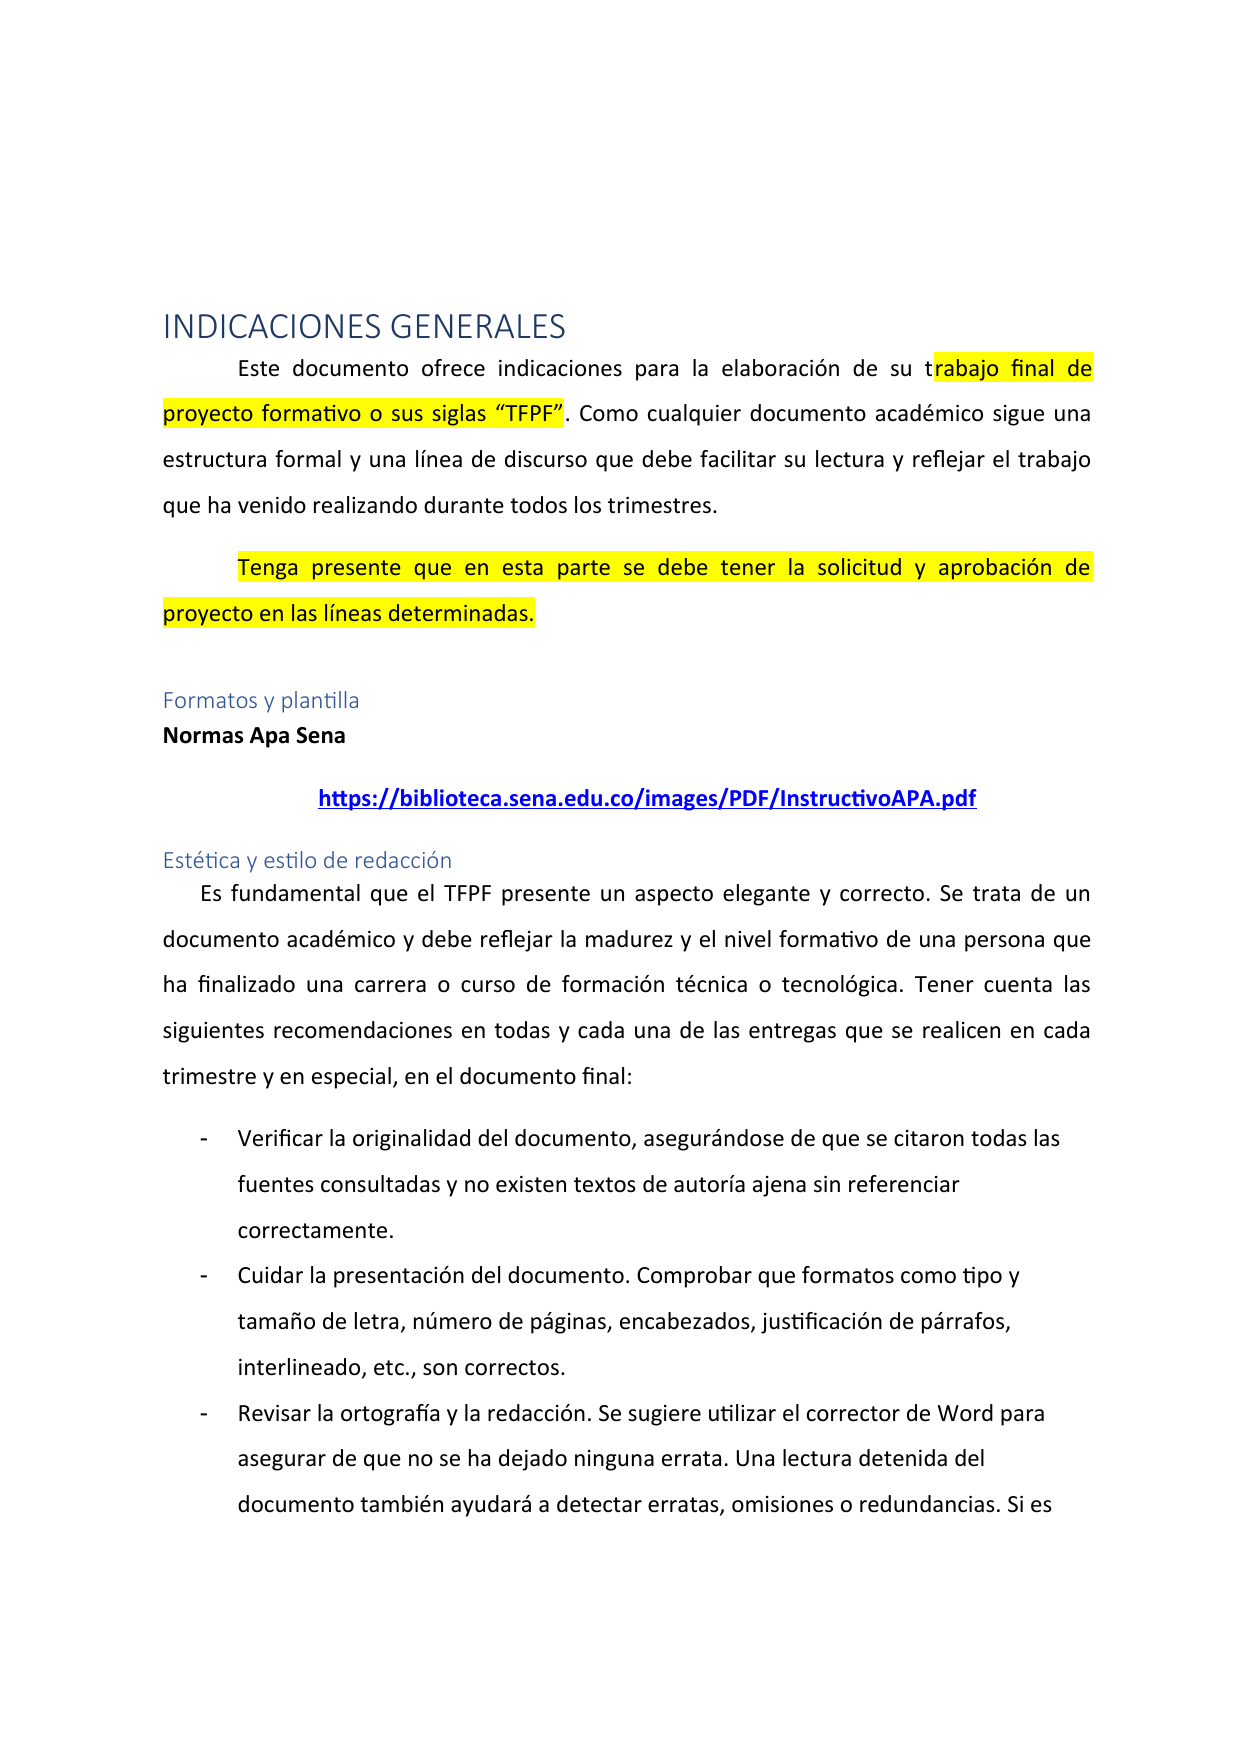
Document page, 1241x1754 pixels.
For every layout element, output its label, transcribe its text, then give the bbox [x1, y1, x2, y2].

subtitle Estética y estilo de redacción [162, 844, 1093, 874]
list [200, 1397, 1093, 1519]
text https://biblioteca.sena.edu.co/images/PDF/InstructivoAPA.pdf [237, 782, 1093, 812]
text Tenga presente que en esta parte se debe tener la solicitud y aprobación de proyecto en las líneas determinadas. [162, 551, 1093, 628]
subtitle Formatos y plantilla [162, 684, 1093, 715]
text Este documento ofrece indicaciones para la elaboración de su trabajo final de proyecto formativo o sus siglas “TFPF”. Como cualquier documento académico sigue una estructura formal y una línea de discurso que debe facilitar su lectura y reflejar el trabajo que ha venido realizando durante todos los trimestres. [162, 352, 1093, 519]
list Cuidar la presentación del documento. Comprobar que formatos como tipo y tamaño de letra, número de páginas, encabezados, justificación de párrafos, interlineado, etc., son correctos. [200, 1259, 1093, 1381]
list Verificar la originalidad del documento, asegurándose de que se citaron todas las fuentes consultadas y no existen textos de autoría ajena sin referenciar correctamente. [200, 1122, 1093, 1244]
subtitle INDICACIONES GENERALES [162, 302, 1093, 348]
text Es fundamental que el TFPF presente un aspecto elegante y correcto. Se trata de un documento académico y debe reflejar la madurez y el nivel formativo de una persona que ha finalizado una carrera o curso de formación técnica o tecnológica. Tener cuenta las siguientes recomendaciones en todas y cada una de las entregas que se realicen en cada trimestre y en especial, en el documento final: [162, 877, 1093, 1090]
text Normas Apa Sena [162, 719, 1093, 750]
